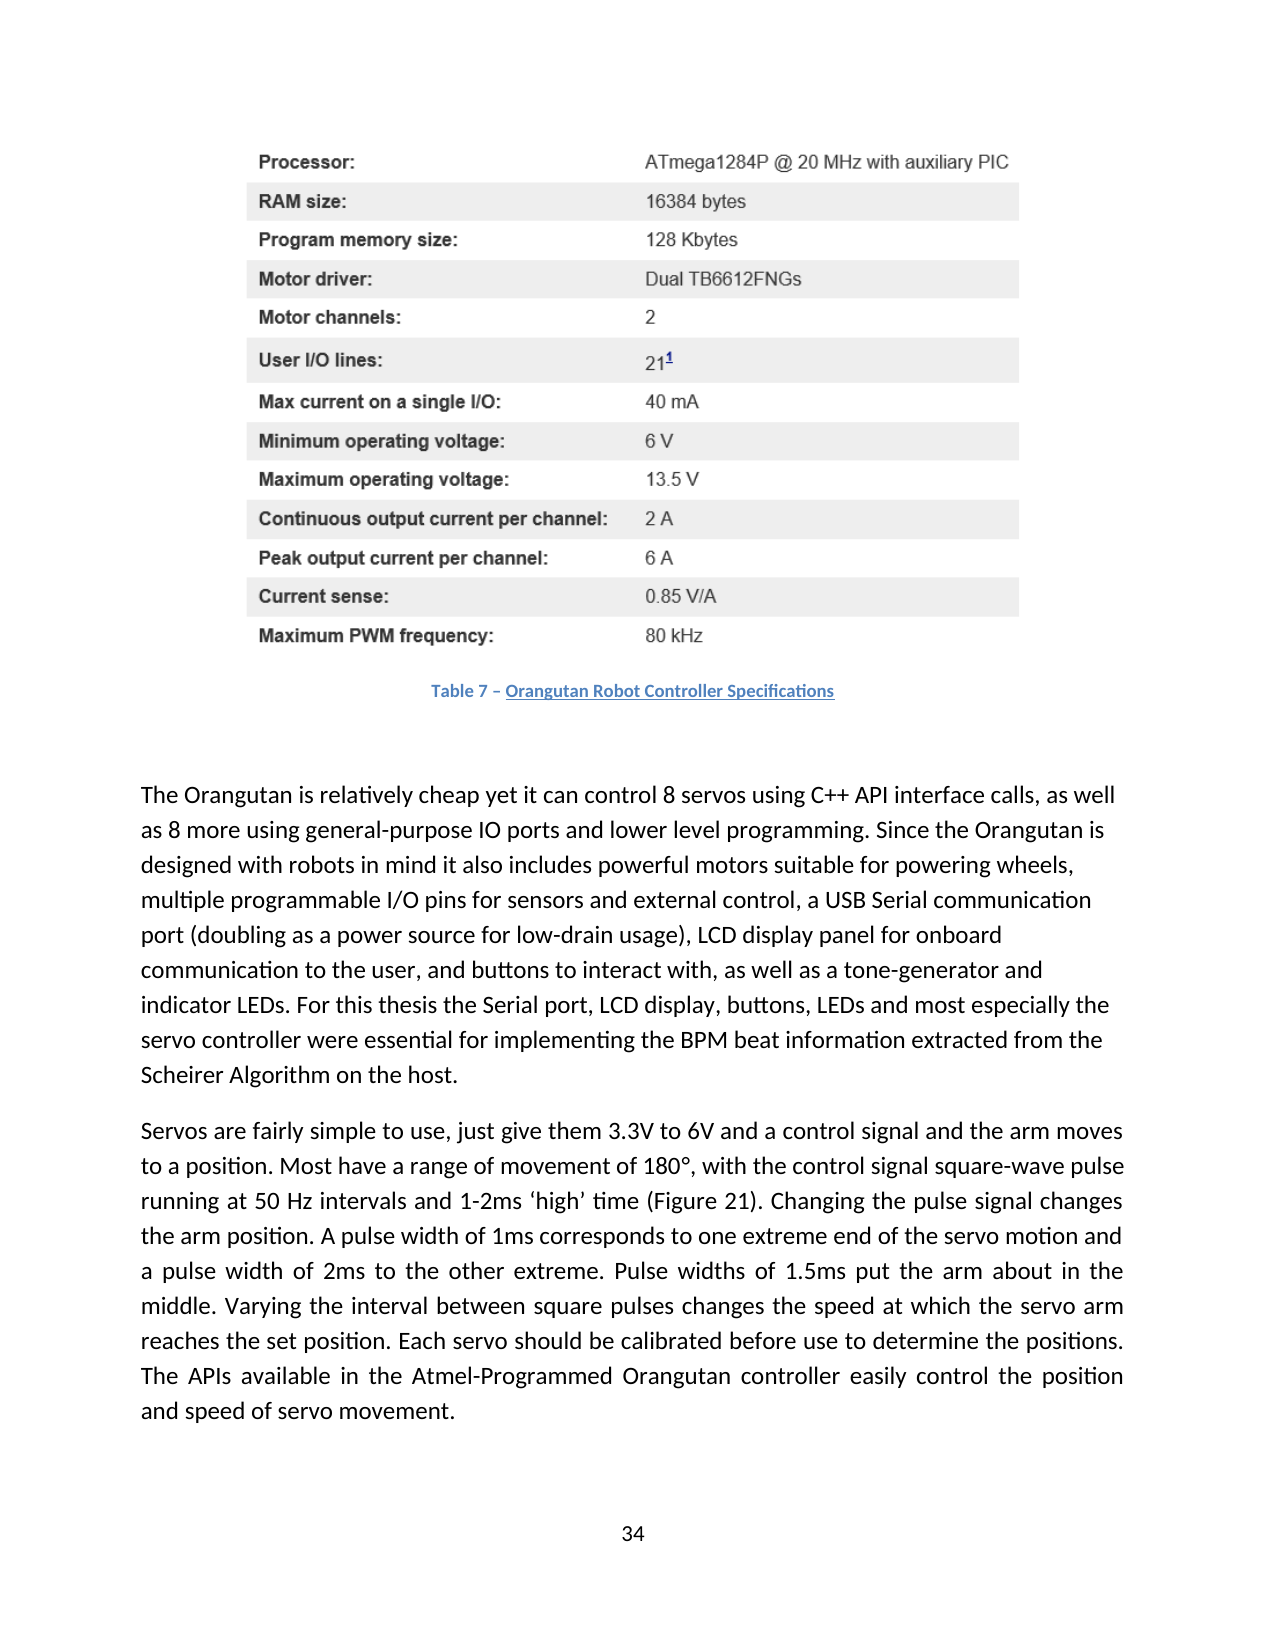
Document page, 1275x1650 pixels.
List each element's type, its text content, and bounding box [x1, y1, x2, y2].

text Servos are fairly simple to use, just give them 3.3V to 6V and a control signal and the arm moves to a position. Most have a range of movement of 180°, with the control signal square-wave pulse running at 50 Hz intervals and 1-2ms ‘high’ time (Figure 21). Changing the pulse signal changes the arm position. A pulse width of 1ms corresponds to one extreme end of the servo motion and a pulse width of 2ms to the other extreme. Pulse widths of 1.5ms put the arm about in the middle. Varying the interval between square pulses changes the speed at which the servo arm reaches the set position. Each servo should be calibrated before use to determine the positions. The APIs available in the Atmel-Programmed Orangutan controller easily control the position and speed of servo movement. [141, 1115, 1125, 1426]
text Table 7 – Orangutan Robot Controller Specifications [141, 680, 1125, 703]
picture [246, 150, 1020, 655]
text The Orangutan is relatively cheap yet it can control 8 servos using C++ API interface calls, as well as 8 more using general-purpose IO ports and lower level programming. Since the Orangutan is designed with robots in mind it also includes powerful motors suitable for powering wheels, multiple programmable I/O pins for sensors and external control, a USB Serial communication port (doubling as a power source for low-drain usage), LCD display panel for onboard communication to the user, and buttons to interact with, as well as a tone-generator and indicator LEDs. For this thesis the Serial port, LCD display, buttons, LEDs and most especially the servo controller were essential for implementing the BPM beat information extracted from the Scheirer Algorithm on the host. [141, 779, 1125, 1090]
